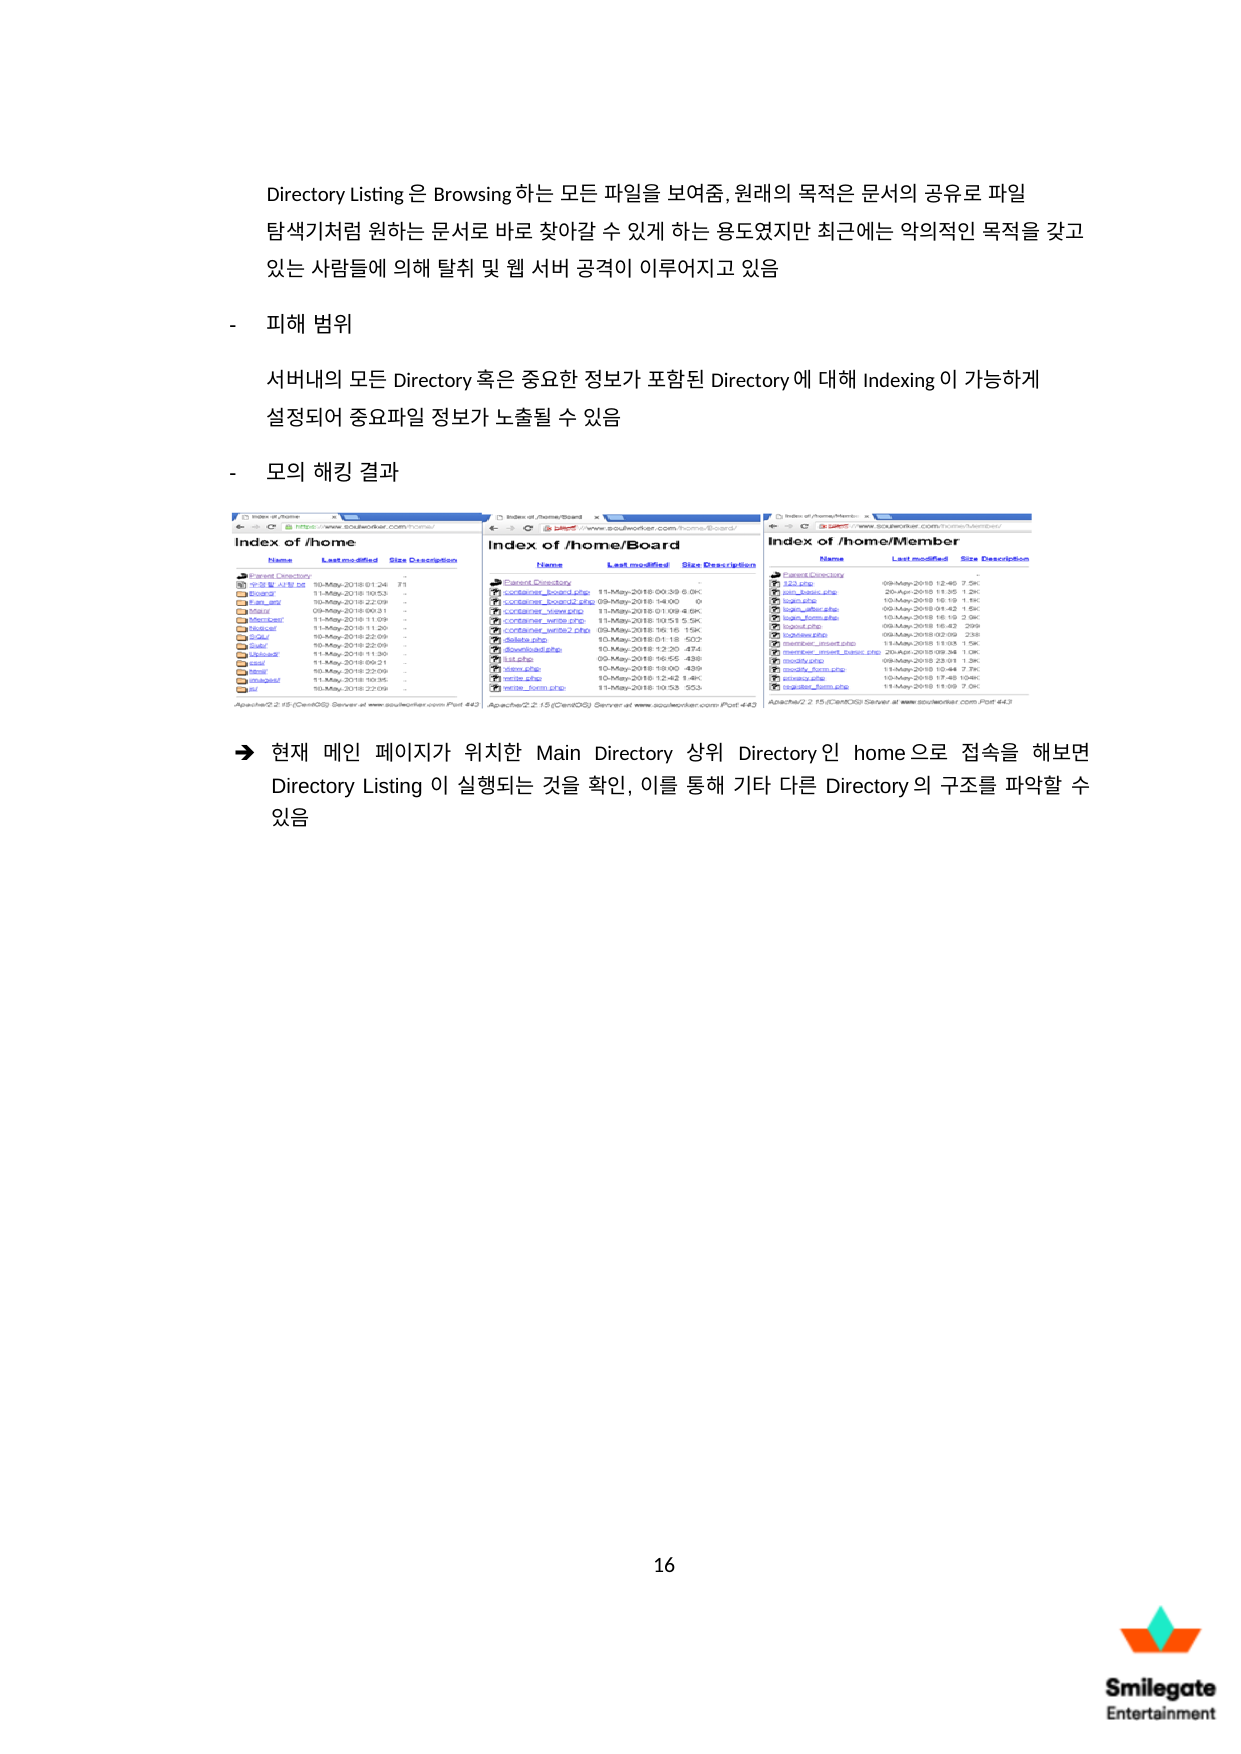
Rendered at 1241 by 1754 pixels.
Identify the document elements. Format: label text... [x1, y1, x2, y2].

text Directory Listing은 Browsing하는 모든 파일을 보여줌, 원래의 목적은 문서의 공유로 파일 탐색기처럼 원하는 문서로 바로 찾아갈 수 있게 하는 용도였지만 최근에는 악의적인 목적을 갖고 있는 사람들에 의해 탈취 및 웹 서버 공격이 이루어지고 있음 [267, 177, 1090, 283]
picture [231, 511, 1032, 713]
list 피해 범위 [229, 307, 1090, 339]
picture [1090, 1604, 1228, 1733]
text 서버내의 모든 Directory 혹은 중요한 정보가 포함된 Directory에 대해 Indexing이 가능하게 설정되어 중요파일 정보가 노출될 수 있음 [267, 363, 1090, 431]
list 현재 메인 페이지가 위치한 Main Directory 상위 Directory인 home으로 접속을 해보면 Directory Listing 이 실행되는 것을 확인, 이를 통해 기타 다른 Directory의 구조를 파악할 수 있음 [234, 736, 1090, 832]
list 모의 해킹 결과 [229, 455, 1090, 487]
